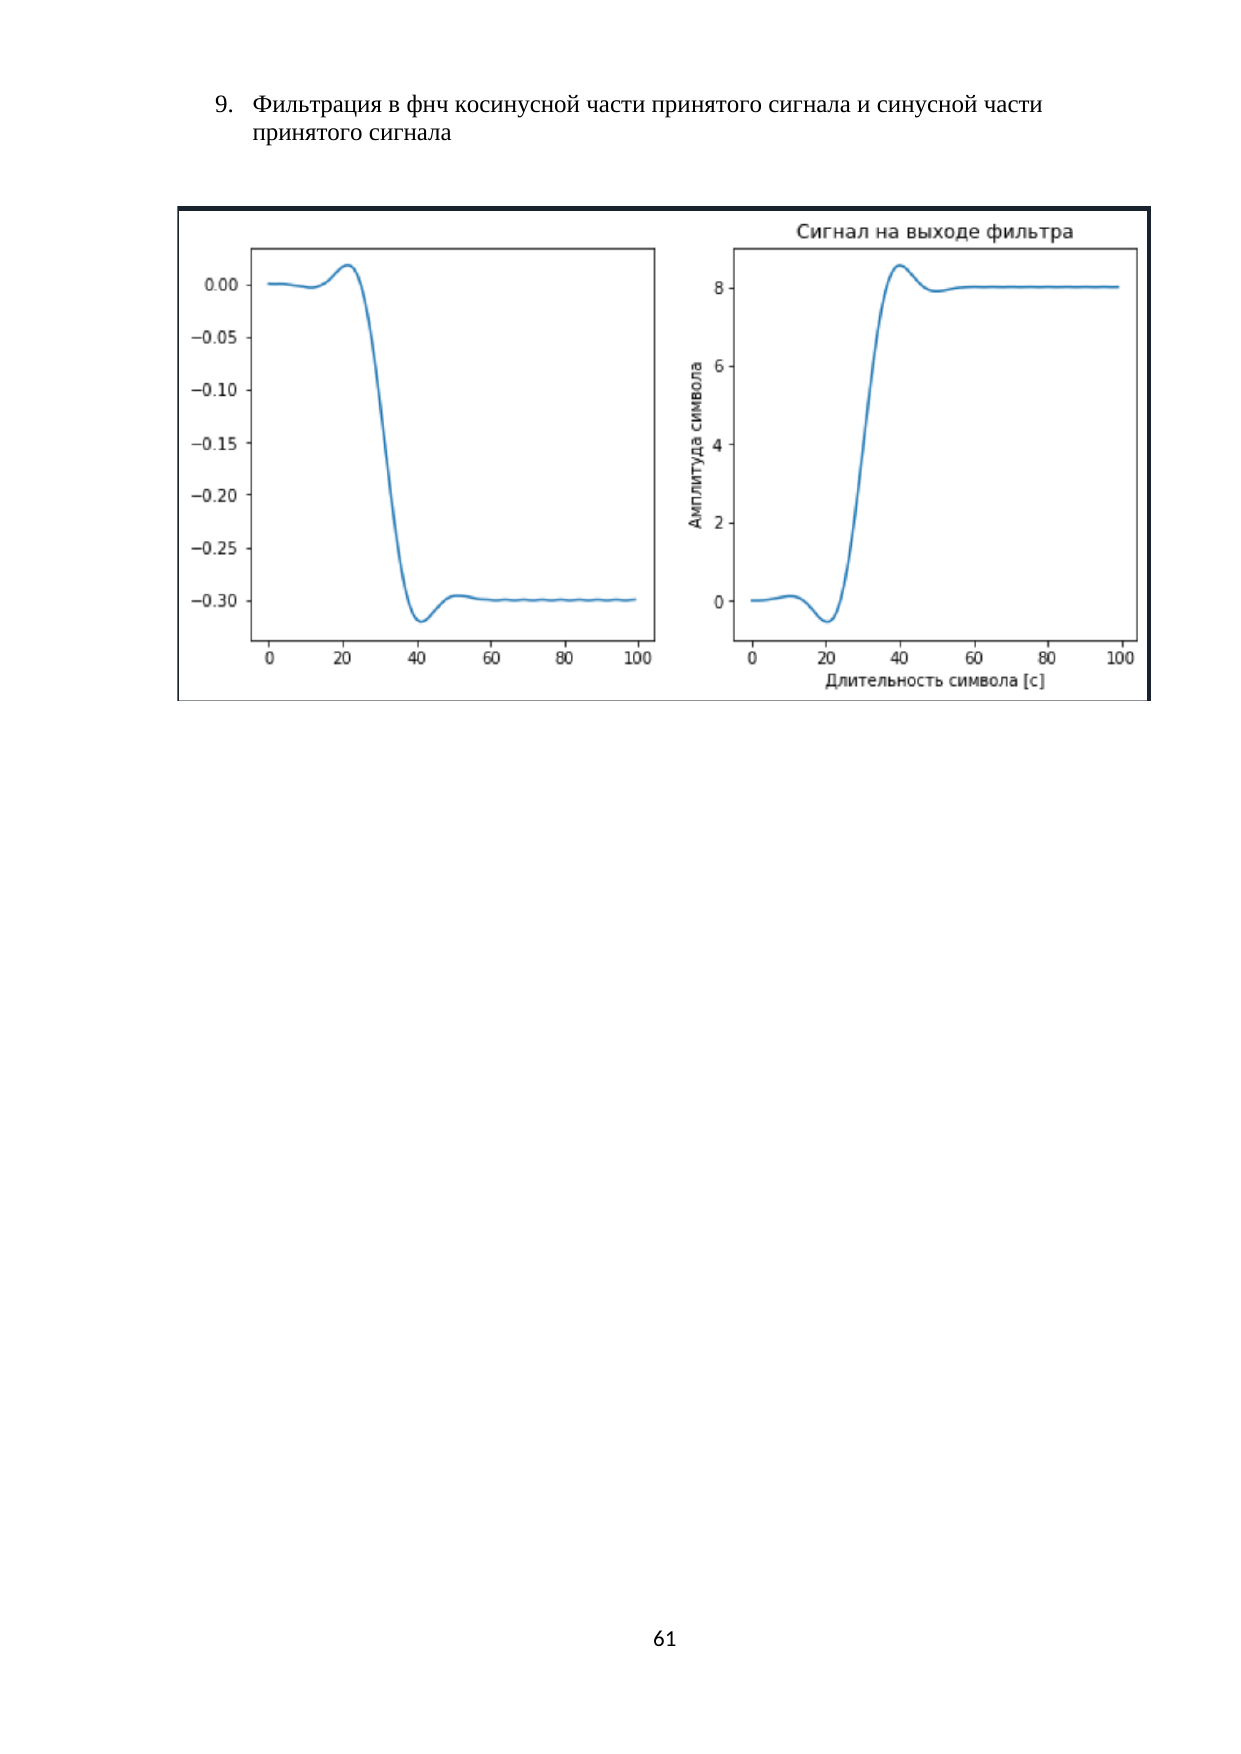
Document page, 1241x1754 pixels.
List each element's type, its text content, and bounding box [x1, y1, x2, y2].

picture [177, 206, 1151, 701]
list Фильтрация в фнч косинусной части принятого сигнала и синусной части принятого сигнала [215, 89, 1152, 146]
